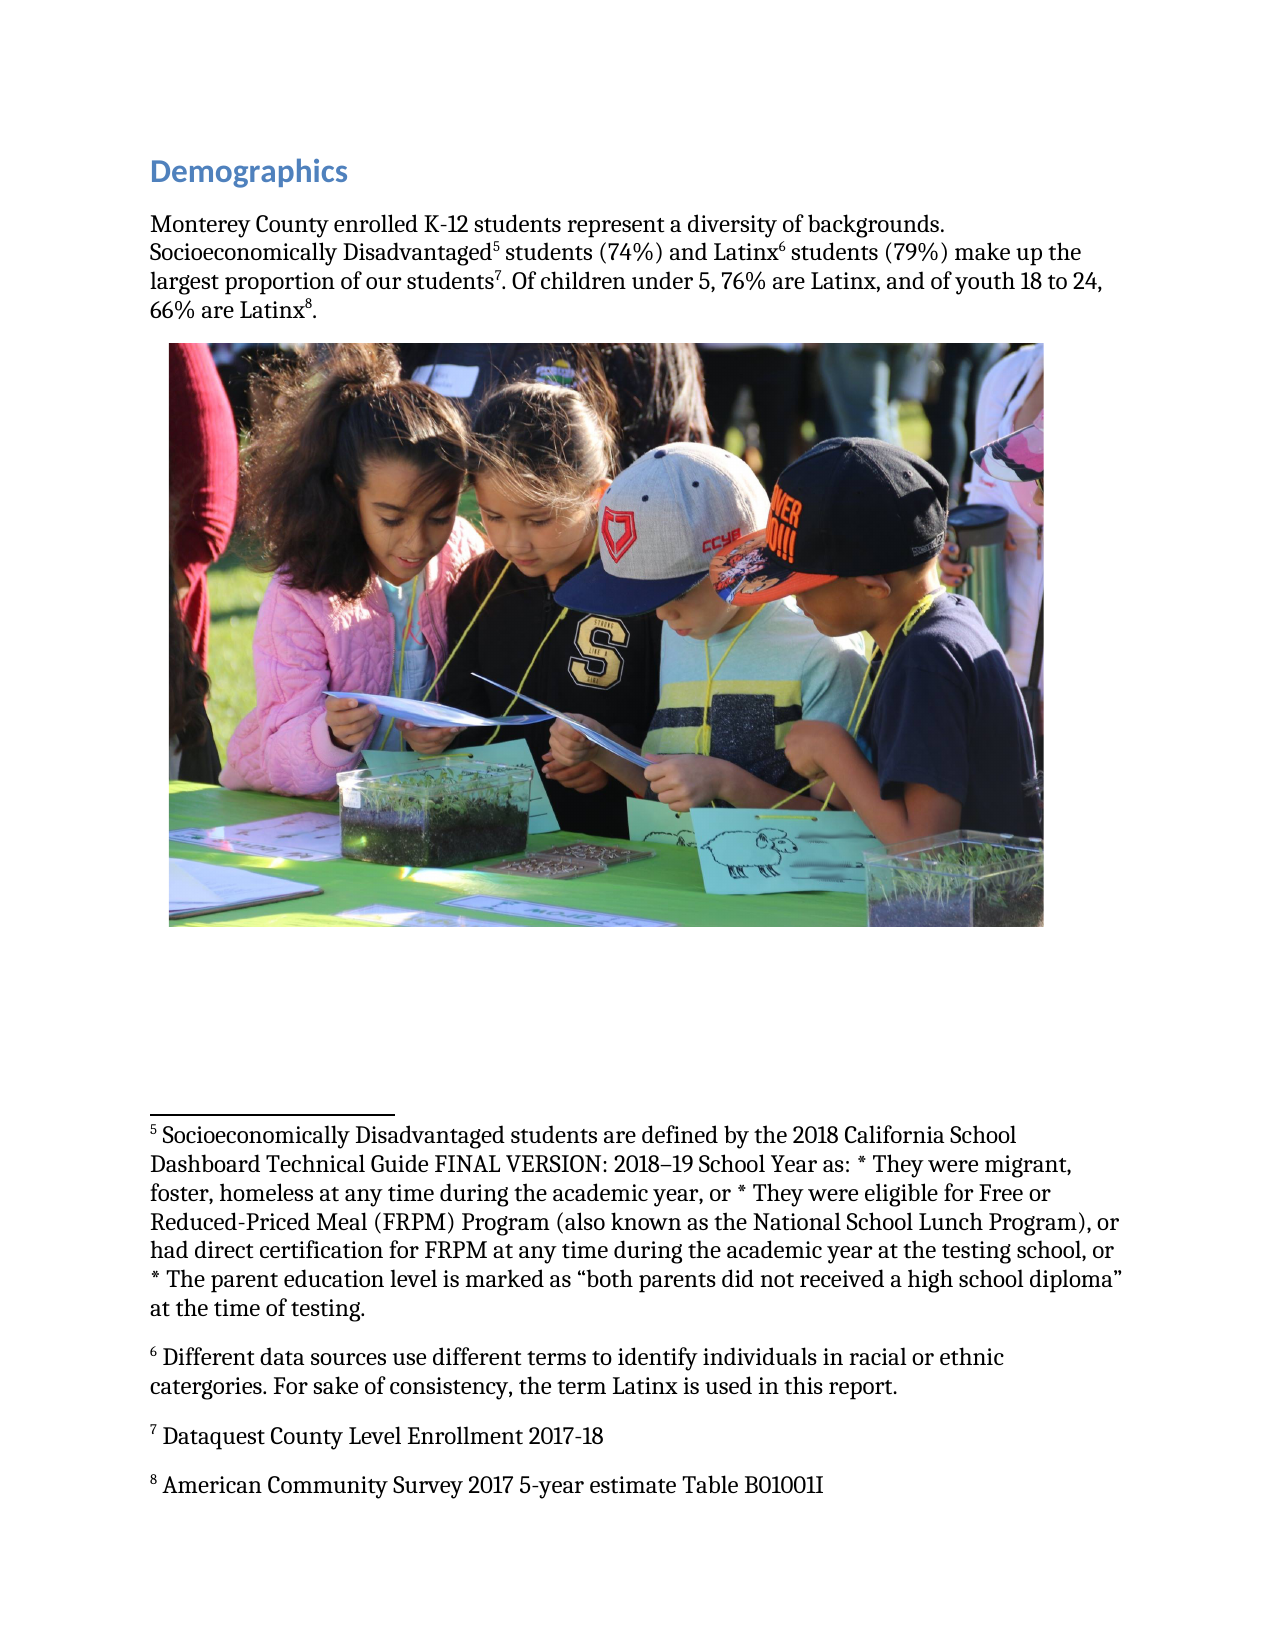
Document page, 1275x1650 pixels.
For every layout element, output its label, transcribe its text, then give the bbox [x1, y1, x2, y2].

subtitle Demographics [150, 150, 1125, 191]
text Monterey County enrolled K-12 students represent a diversity of backgrounds. Socioeconomically Disadvantaged students (74%) and Latinx students (79%) make up the largest proportion of our students. Of children under 5, 76% are Latinx, and of youth 18 to 24, 66% are Latinx. [150, 209, 1125, 324]
picture [168, 343, 1044, 927]
